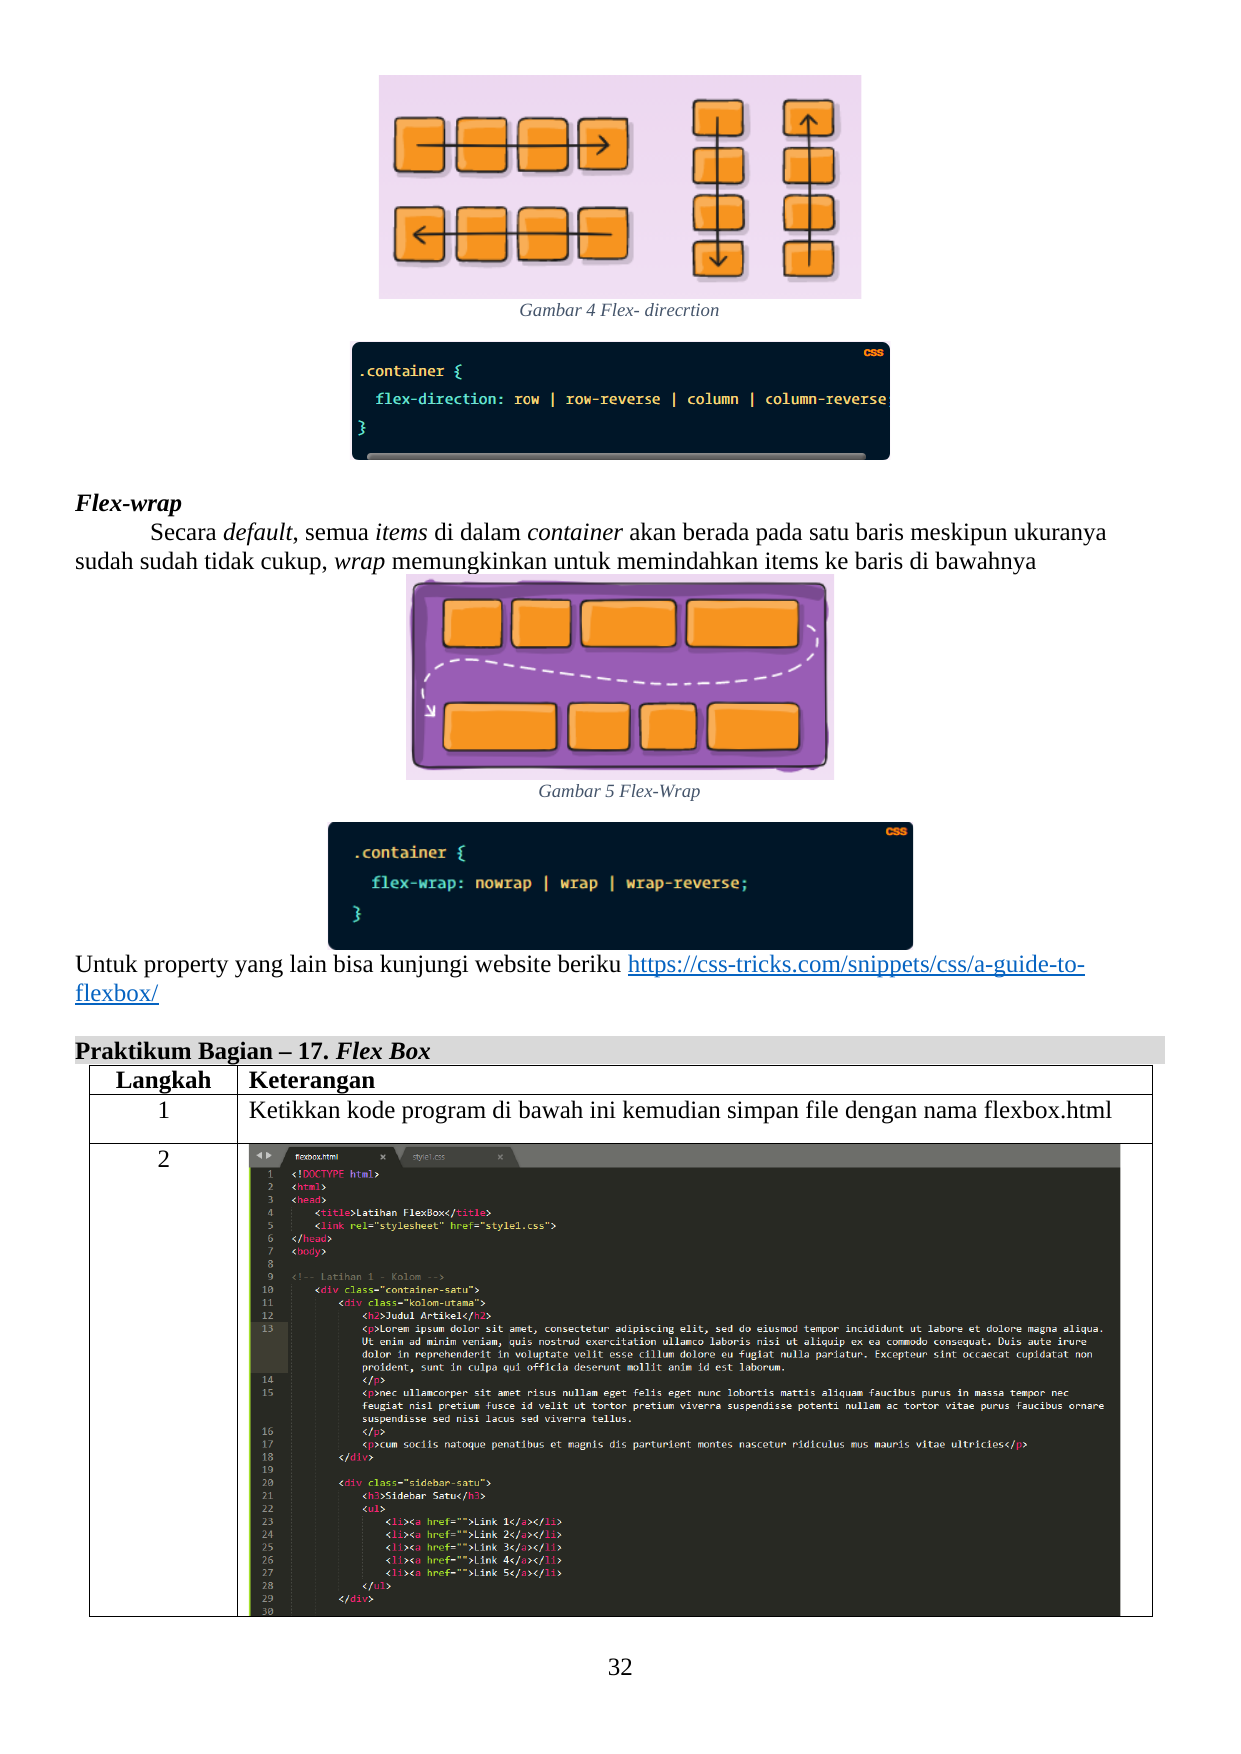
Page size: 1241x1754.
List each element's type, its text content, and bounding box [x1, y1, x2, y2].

text Gambar 5 Flex-Wrap [75, 779, 1165, 801]
picture [378, 75, 862, 299]
table_cell [1121, 1144, 1152, 1616]
picture [327, 822, 914, 950]
table_cell [238, 1144, 248, 1616]
table_cell 1 [90, 1095, 237, 1143]
table_header Langkah [90, 1066, 237, 1094]
picture [349, 341, 891, 460]
table_cell 2 [90, 1144, 237, 1616]
table_header Keterangan [238, 1066, 1152, 1094]
text Secara default, semua items di dalam container akan berada pada satu baris meskipun ukuranya sudah sudah tidak cukup, wrap memungkinkan untuk memindahkan items ke baris di bawahnya [75, 517, 1165, 575]
text Untuk property yang lain bisa kunjungi website beriku https://css-tricks.com/snippets/css/a-guide-to-flexbox/ [75, 949, 1165, 1007]
text Praktikum Bagian – 17. Flex Box [75, 1036, 1165, 1064]
picture [406, 574, 835, 780]
text Flex-wrap [75, 488, 1165, 517]
table_cell Ketikkan kode program di bawah ini kemudian simpan file dengan nama flexbox.html [238, 1095, 1152, 1143]
text Gambar 4 Flex- direcrtion [75, 298, 1165, 320]
picture [248, 1144, 1121, 1616]
